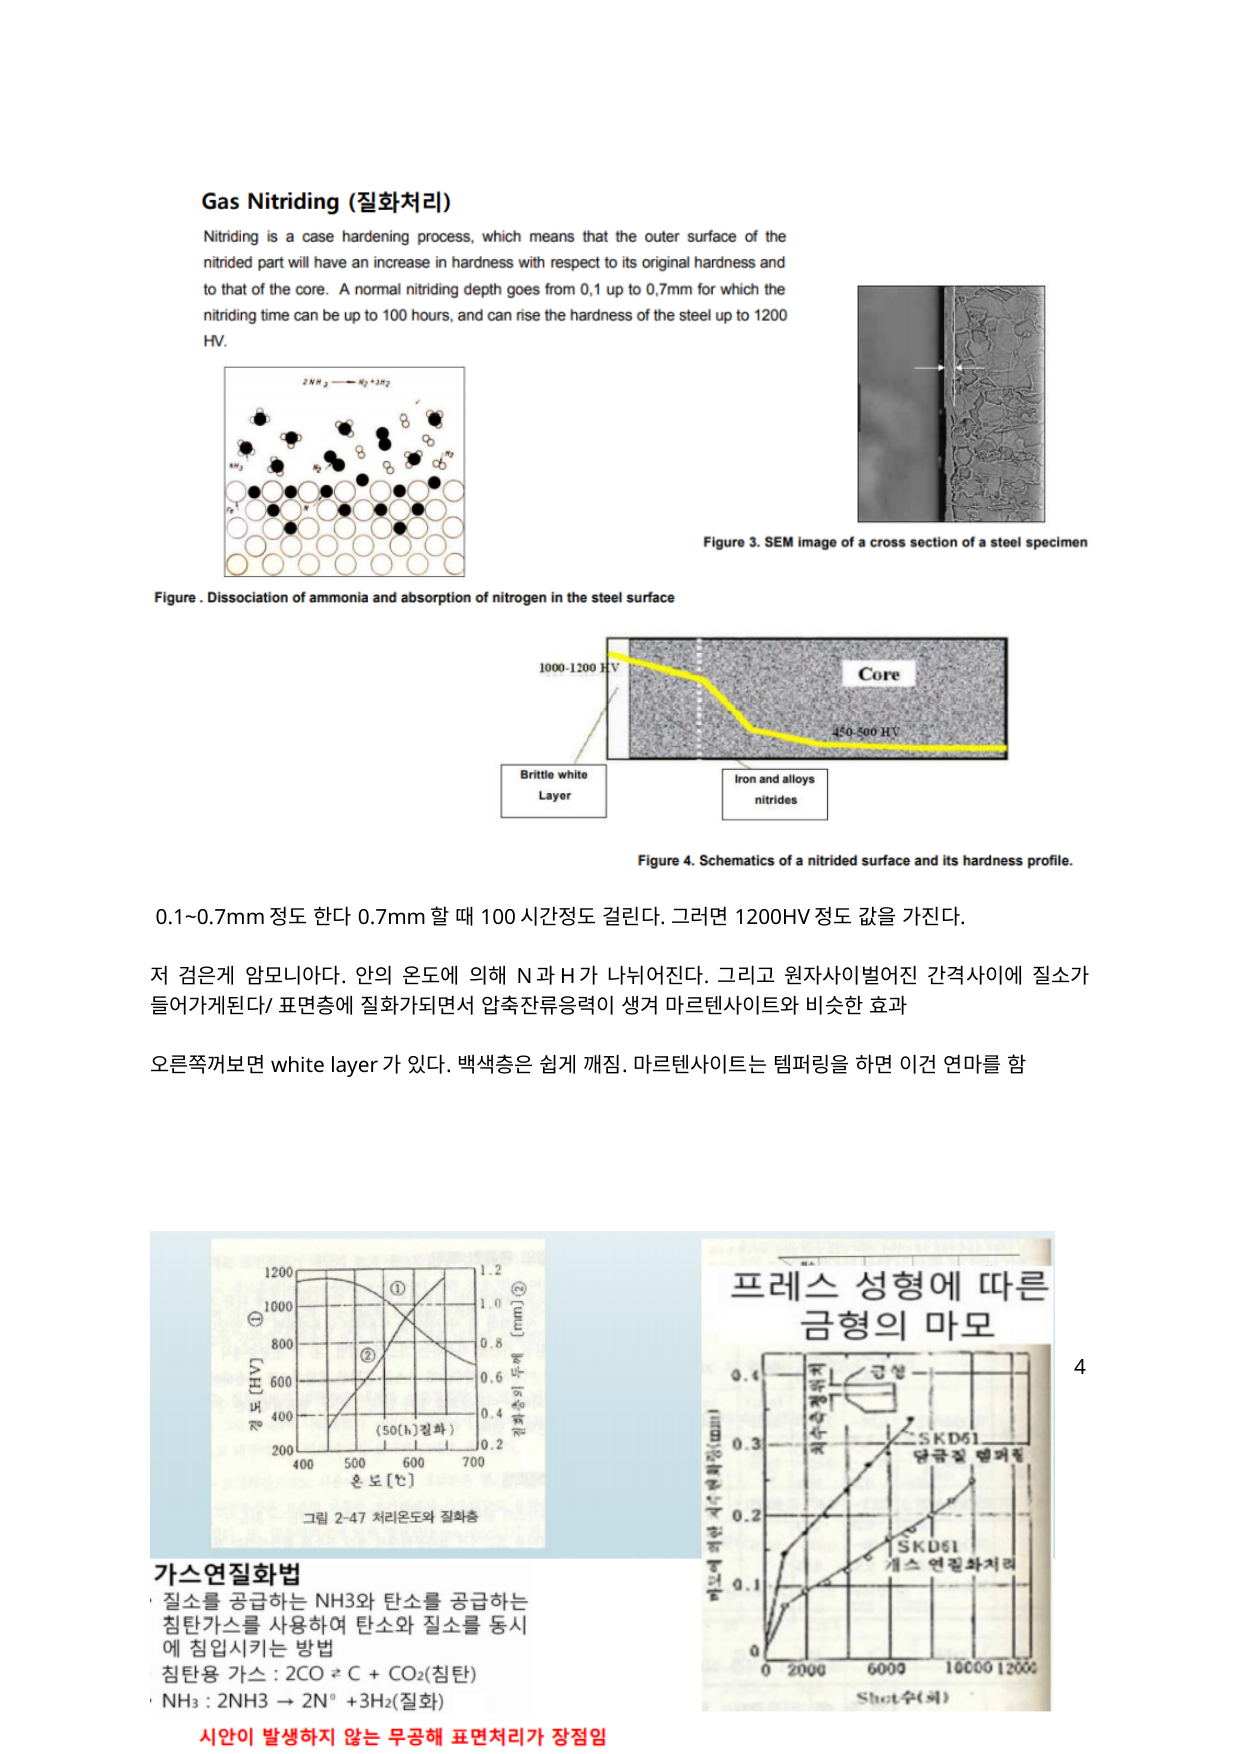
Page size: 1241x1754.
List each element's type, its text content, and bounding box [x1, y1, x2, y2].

text 오른쪽꺼보면 white layer가 있다. 백색층은 쉽게 깨짐. 마르텐사이트는 템퍼링을 하면 이건 연마를 함 [150, 1048, 1090, 1079]
picture [150, 177, 1091, 872]
text 저 검은게 암모니아다. 안의 온도에 의해 N과H가 나뉘어진다. 그리고 원자사이벌어진 간격사이에 질소가 들어가게된다/ 표면층에 질화가되면서 압축잔류응력이 생겨 마르텐사이트와 비슷한 효과 [150, 959, 1090, 1020]
text 0.1~0.7mm정도 한다 0.7mm할 때 100시간정도 걸린다. 그러면 1200HV정도 값을 가진다. [150, 901, 1090, 931]
picture [150, 1231, 1055, 1754]
